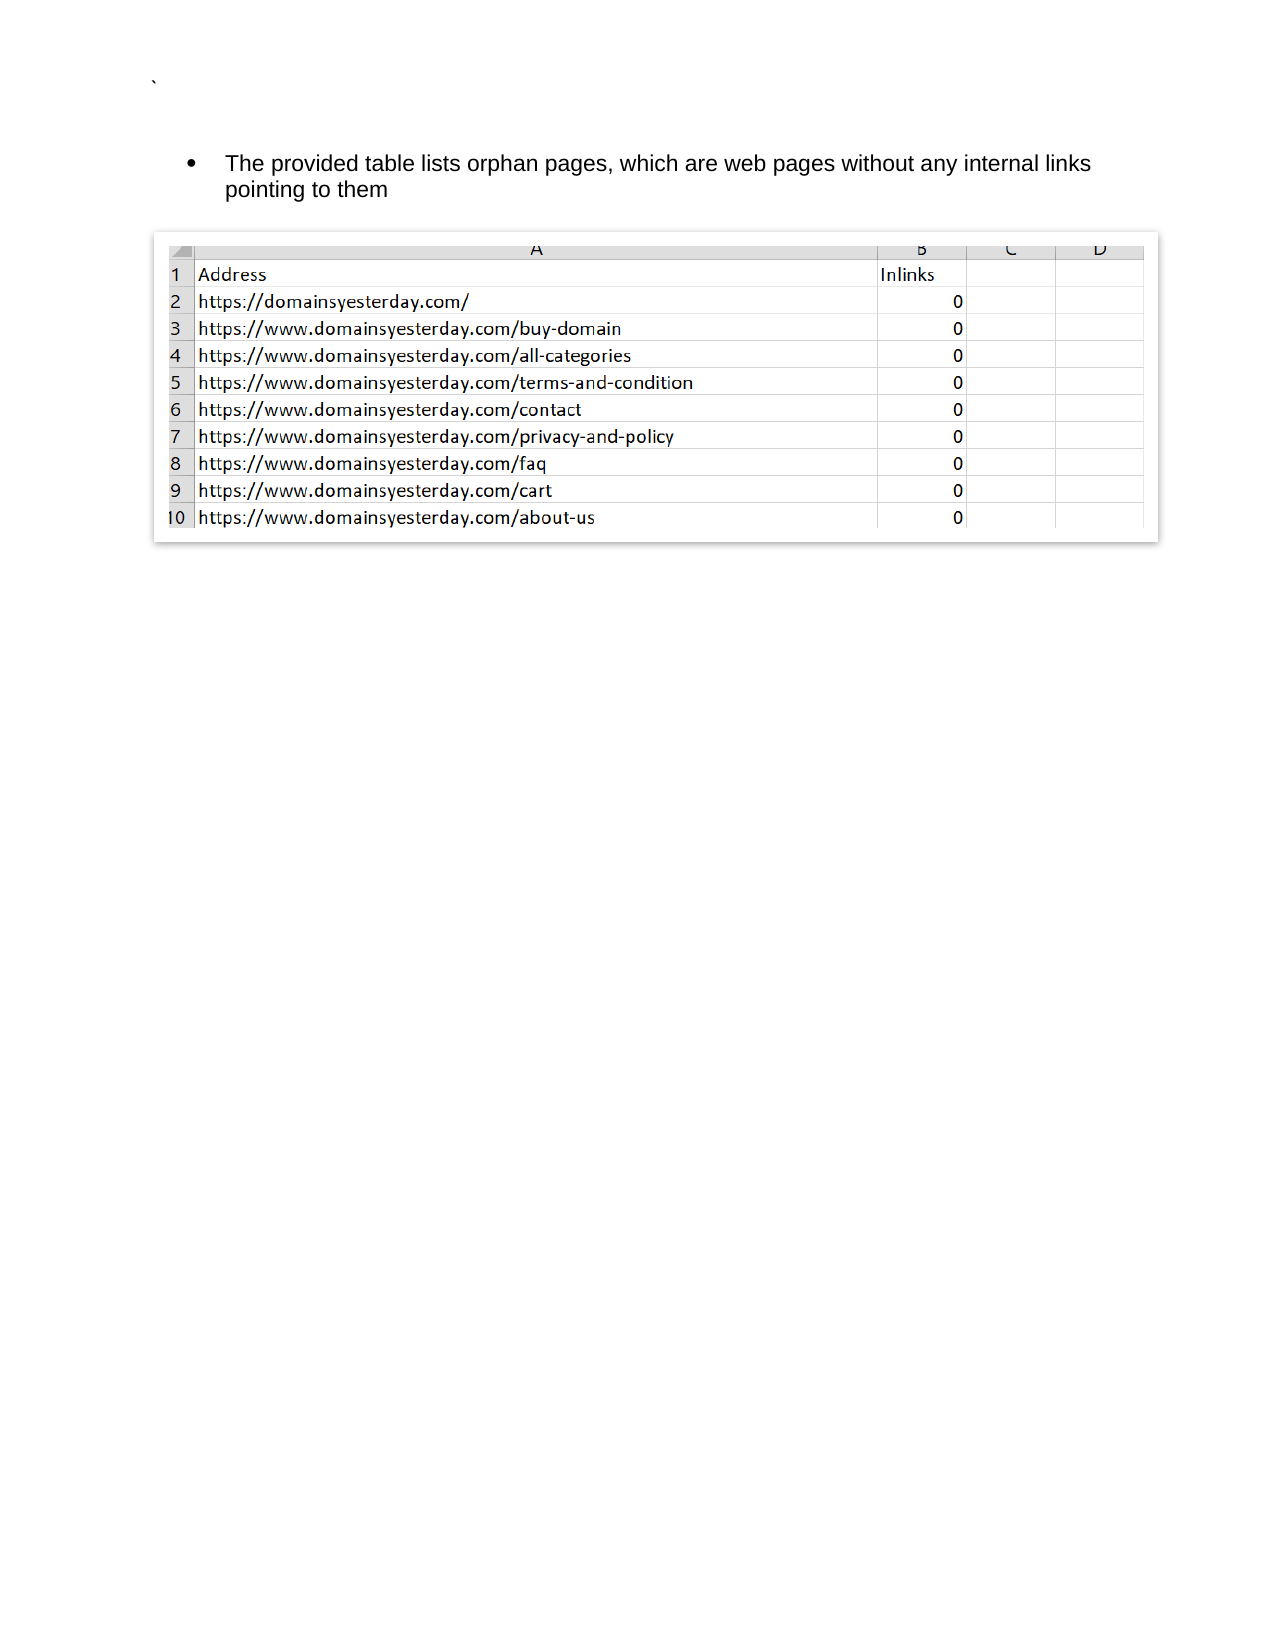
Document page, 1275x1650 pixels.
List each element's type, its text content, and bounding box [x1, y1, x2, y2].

picture [169, 246, 1144, 528]
list The provided table lists orphan pages, which are web pages without any internal links pointing to them [187, 150, 1125, 203]
